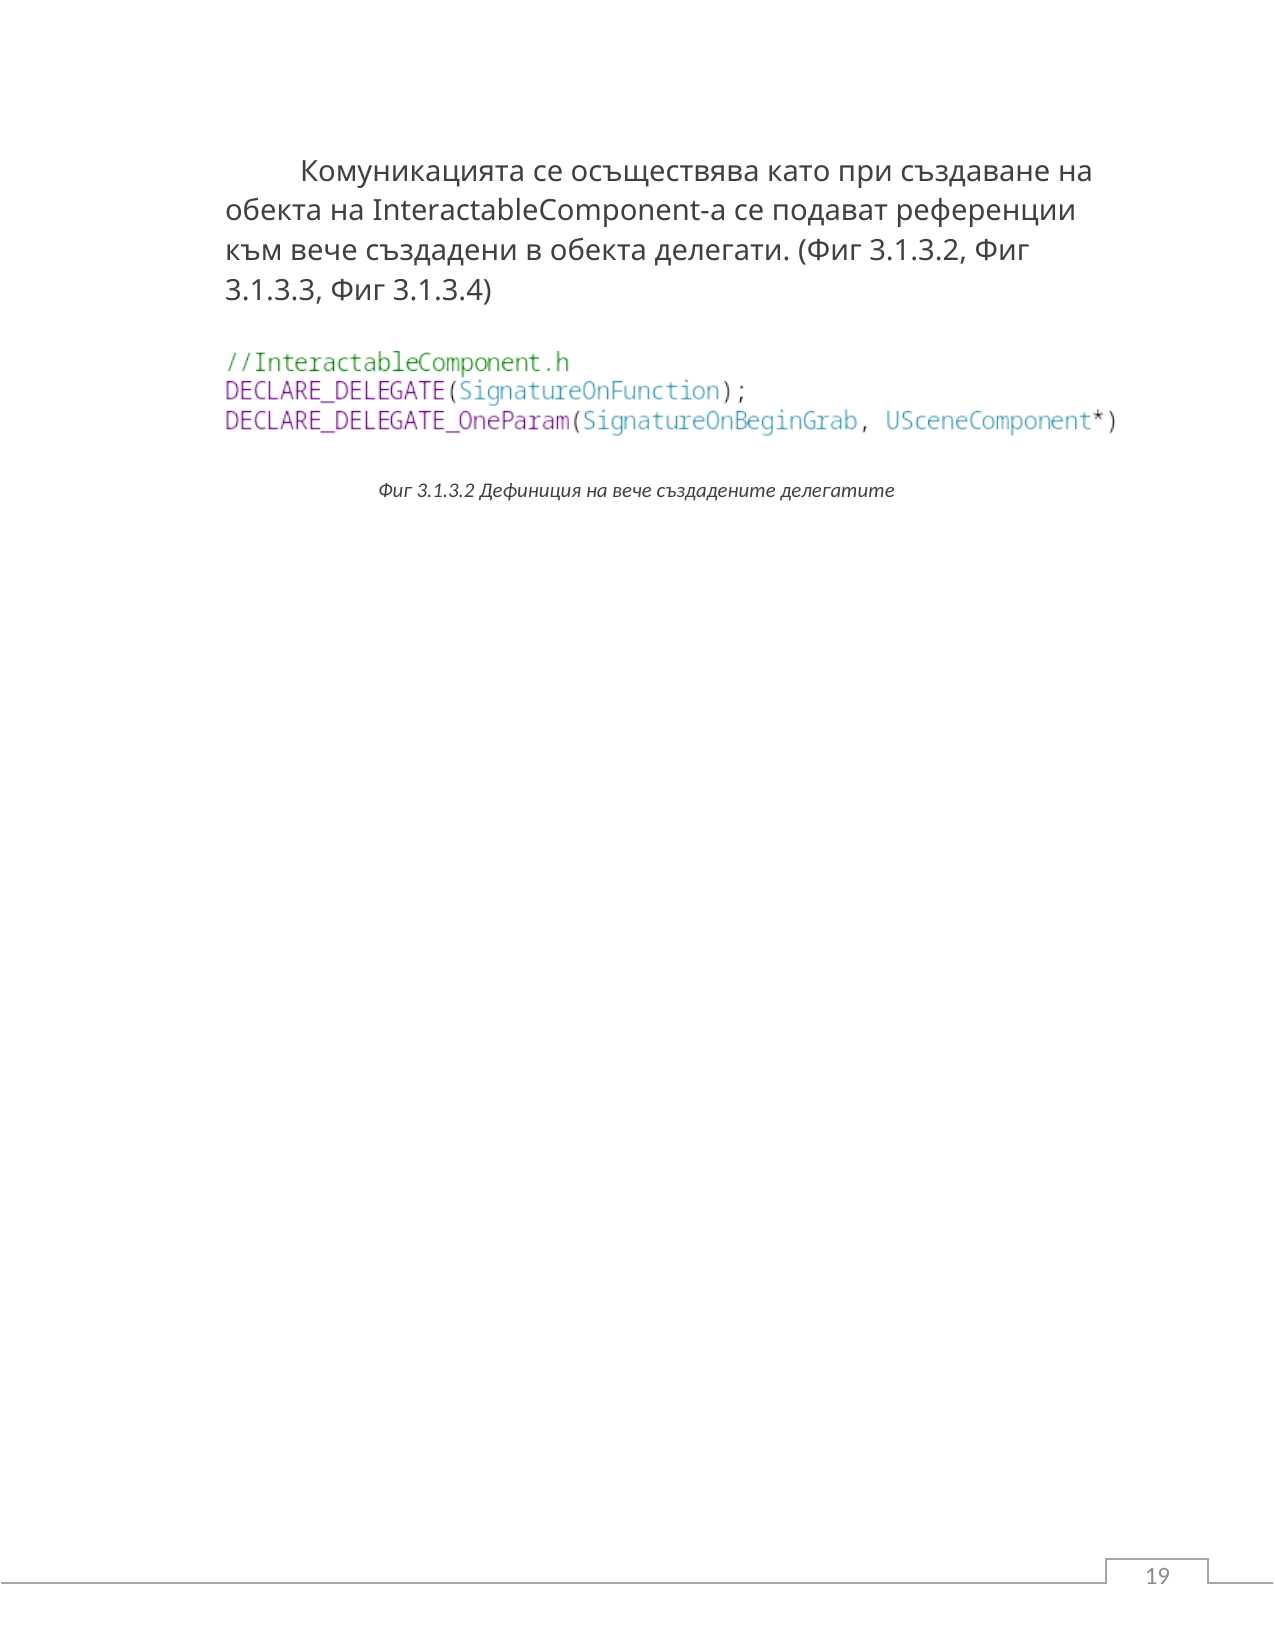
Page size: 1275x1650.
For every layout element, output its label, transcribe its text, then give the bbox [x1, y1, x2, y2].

text Комуникацията се осъществява като при създаване на обекта на InteractableComponent-а се подават референции към вече създадени в обекта делегати. (Фиг 3.1.3.2, Фиг 3.1.3.3, Фиг 3.1.3.4) [225, 150, 1125, 309]
